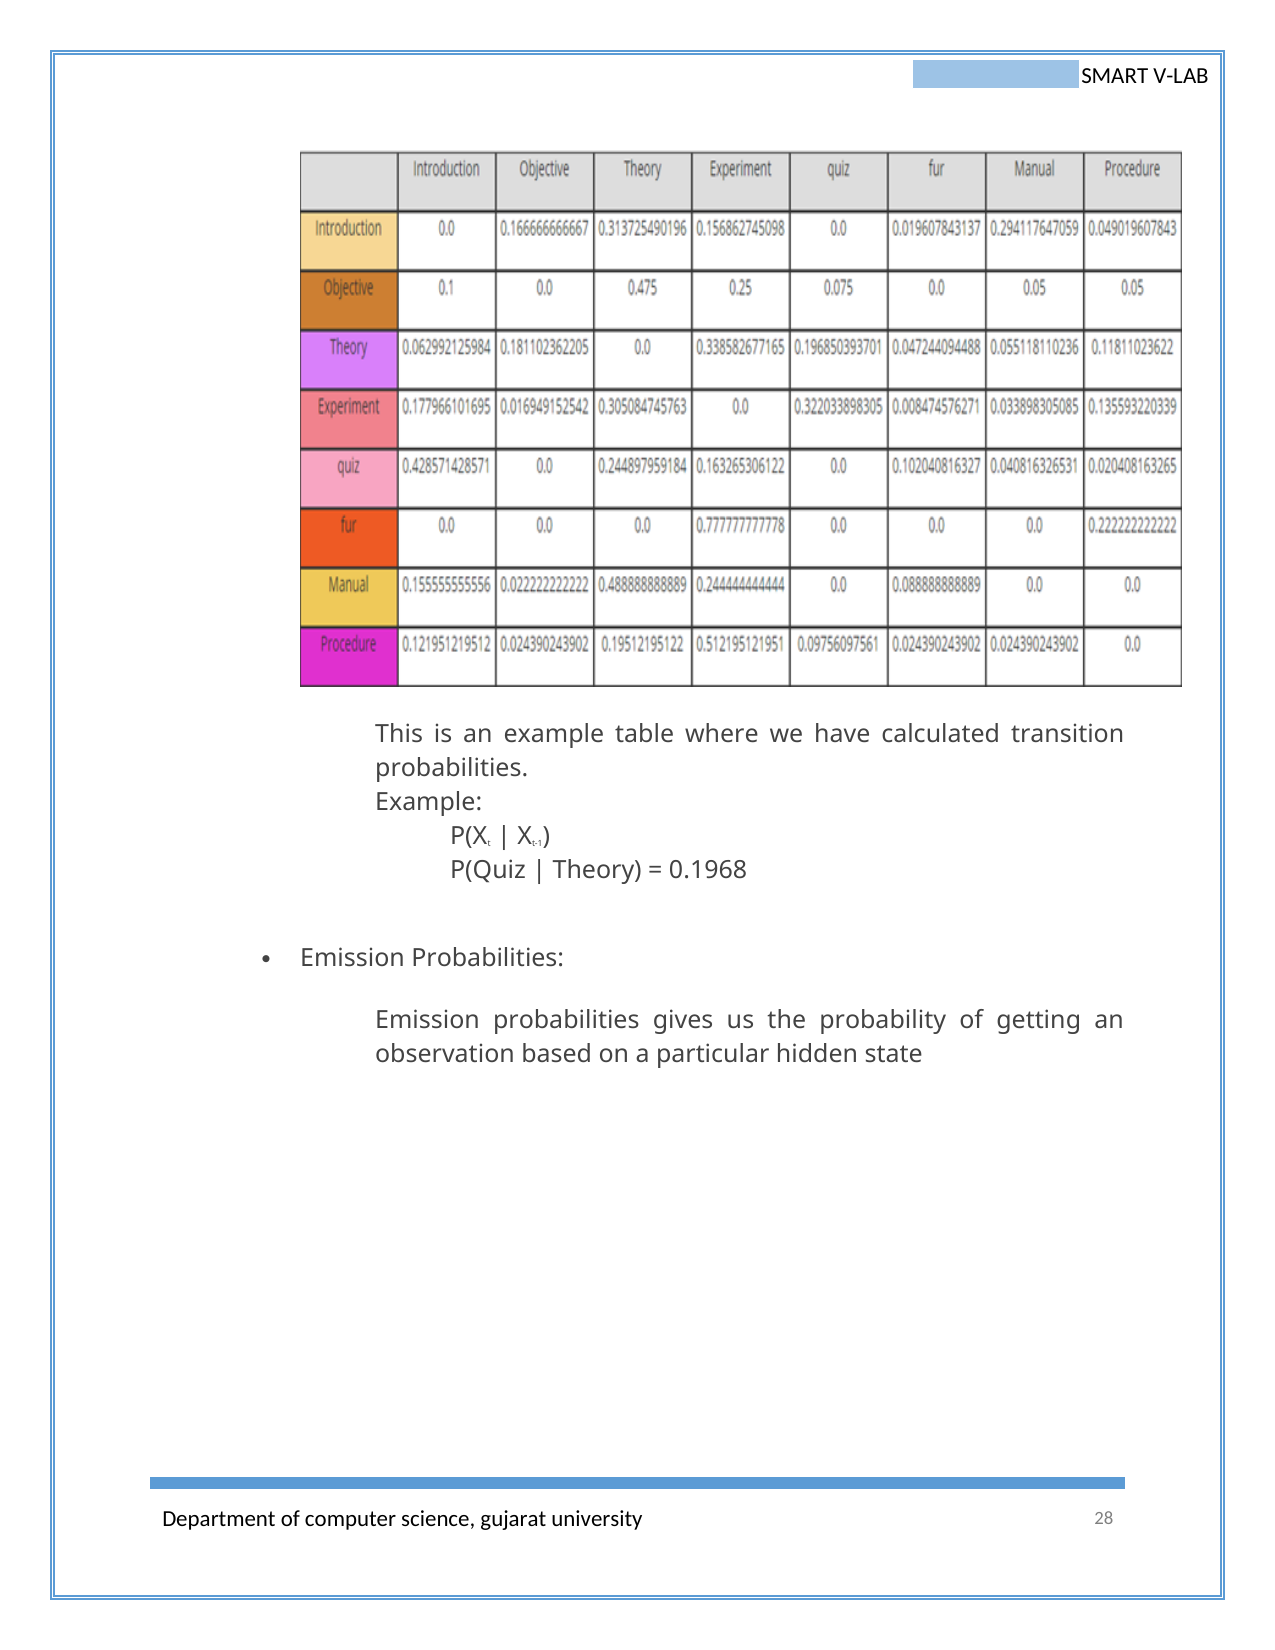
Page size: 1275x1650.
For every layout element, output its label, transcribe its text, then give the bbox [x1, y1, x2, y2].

text P(Xt | Xt-1) [375, 818, 1125, 852]
text P(Quiz | Theory) = 0.1968 [375, 852, 1125, 886]
text This is an example table where we have calculated transition probabilities. [375, 716, 1125, 784]
text Emission probabilities gives us the probability of getting an observation based on a particular hidden state [375, 1002, 1125, 1070]
list Emission Probabilities: [262, 939, 1125, 974]
picture [300, 150, 1182, 687]
text Example: [375, 784, 1125, 818]
